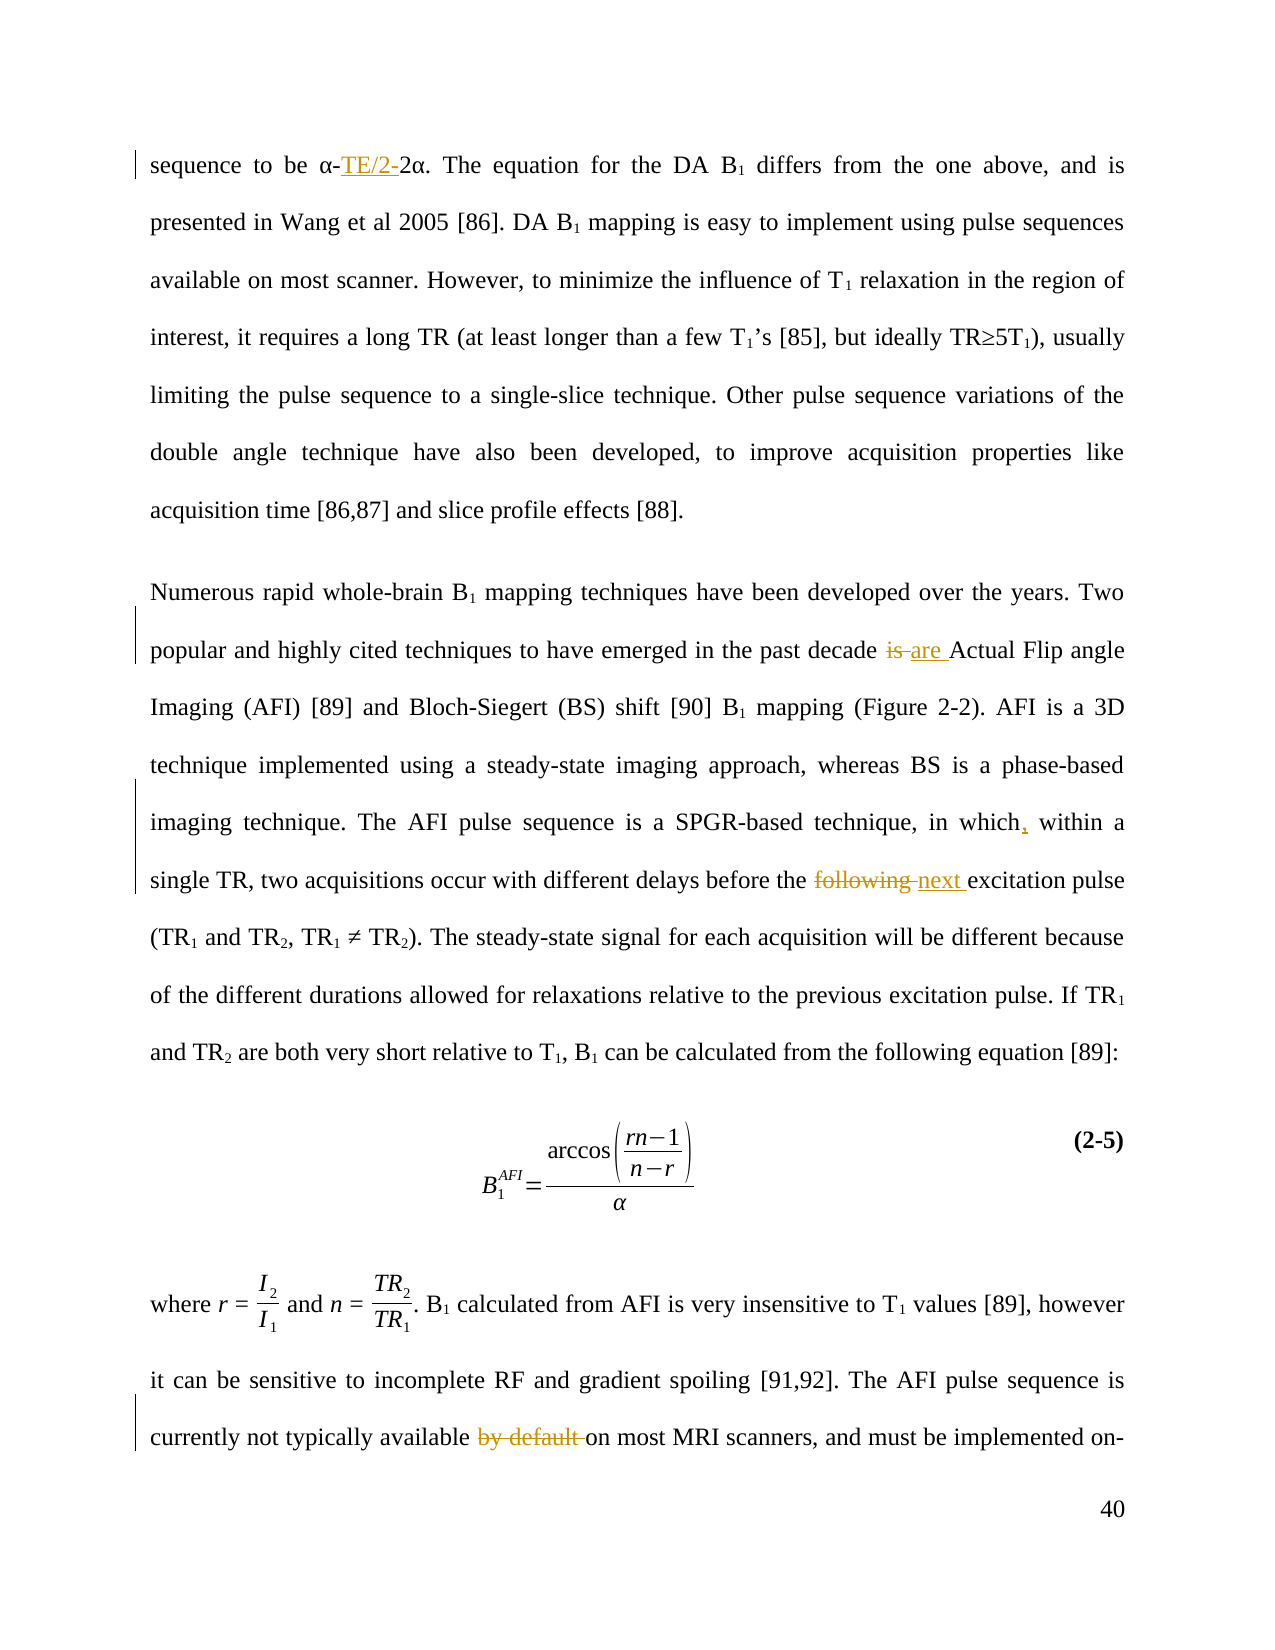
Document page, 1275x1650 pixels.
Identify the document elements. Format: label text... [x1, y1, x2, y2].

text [150, 150, 1125, 524]
table_header [150, 1120, 1025, 1270]
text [150, 1270, 1125, 1451]
table_header (2-5) [1025, 1120, 1135, 1270]
text Numerous rapid whole-brain B1 mapping techniques have been developed over the years. Two popular and highly cited techniques to have emerged in the past decade Actual Flip angle Imaging (AFI) [89] and Bloch-Siegert (BS) shift [90] B1 mapping (Figure 2-2). AFI is a 3D technique implemented using a steady-state imaging approach, whereas BS is a phase-based imaging technique. The AFI pulse sequence is a SPGR-based technique, in which within a single TR, two acquisitions occur with different delays before the excitation pulse (TR1 and TR2, TR1 ≠ TR2). The steady-state signal for each acquisition will be different because of the different durations allowed for relaxations relative to the previous excitation pulse. If TR1 and TR2 are both very short relative to T1, B1 can be calculated from the following equation [89]: [150, 577, 1125, 1066]
